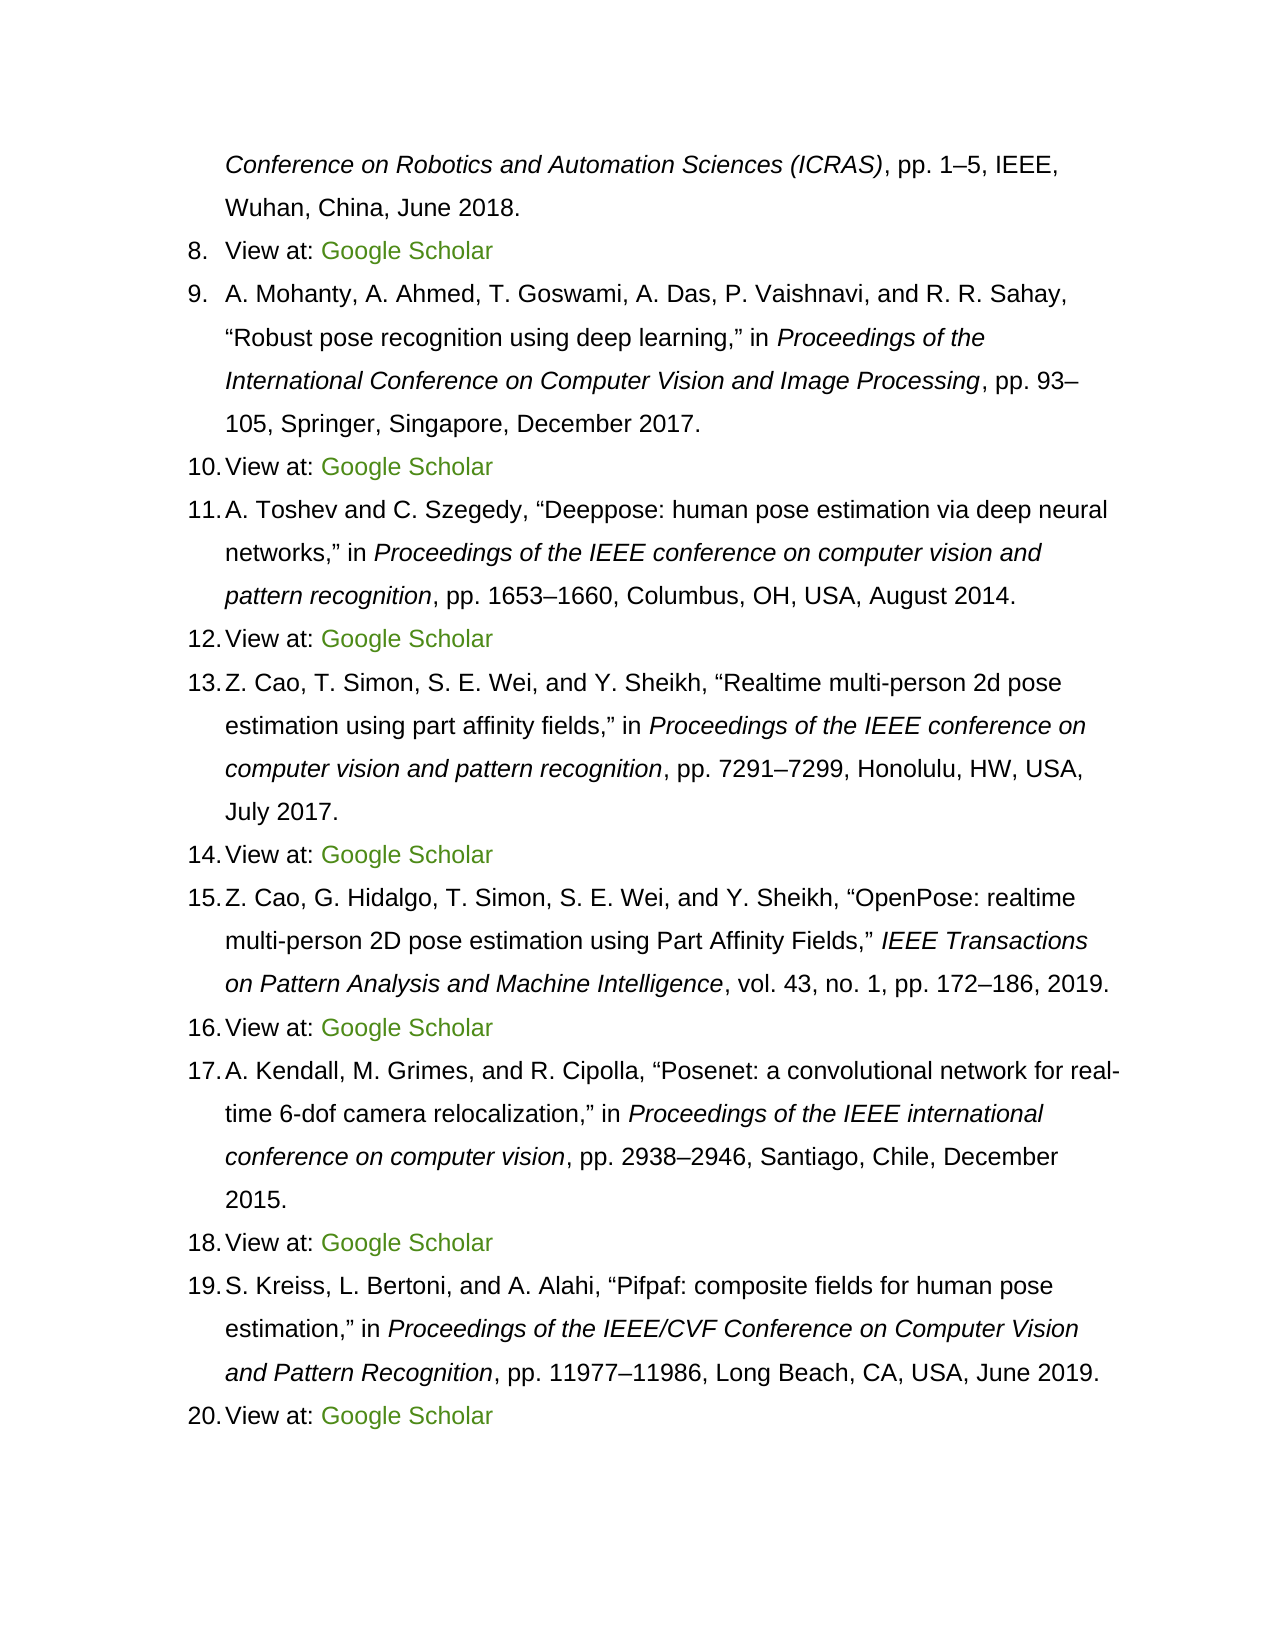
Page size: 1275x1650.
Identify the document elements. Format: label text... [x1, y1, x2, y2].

list Z. Cao, G. Hidalgo, T. Simon, S. E. Wei, and Y. Sheikh, “OpenPose: realtime multi-person 2D pose estimation using Part Affinity Fields,” IEEE Transactions on Pattern Analysis and Machine Intelligence, vol. 43, no. 1, pp. 172–186, 2019. [187, 883, 1125, 998]
list A. Mohanty, A. Ahmed, T. Goswami, A. Das, P. Vaishnavi, and R. R. Sahay, “Robust pose recognition using deep learning,” in Proceedings of the International Conference on Computer Vision and Image Processing, pp. 93–105, Springer, Singapore, December 2017. [187, 279, 1125, 437]
list A. Kendall, M. Grimes, and R. Cipolla, “Posenet: a convolutional network for real-time 6-dof camera relocalization,” in Proceedings of the IEEE international conference on computer vision, pp. 2938–2946, Santiago, Chile, December 2015. [187, 1056, 1125, 1214]
list S. Kreiss, L. Bertoni, and A. Alahi, “Pifpaf: composite fields for human pose estimation,” in Proceedings of the IEEE/CVF Conference on Computer Vision and Pattern Recognition, pp. 11977–11986, Long Beach, CA, USA, June 2019. [187, 1271, 1125, 1386]
list View at: Google Scholar [187, 624, 1125, 653]
list A. Toshev and C. Szegedy, “Deeppose: human pose estimation via deep neural networks,” in Proceedings of the IEEE conference on computer vision and pattern recognition, pp. 1653–1660, Columbus, OH, USA, August 2014. [187, 495, 1125, 610]
list View at: Google Scholar [187, 1228, 1125, 1257]
list View at: Google Scholar [187, 840, 1125, 869]
list View at: Google Scholar [187, 1012, 1125, 1041]
list View at: Google Scholar [187, 452, 1125, 481]
list View at: Google Scholar [187, 1401, 1125, 1429]
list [187, 150, 1125, 222]
list Z. Cao, T. Simon, S. E. Wei, and Y. Sheikh, “Realtime multi-person 2d pose estimation using part affinity fields,” in Proceedings of the IEEE conference on computer vision and pattern recognition, pp. 7291–7299, Honolulu, HW, USA, July 2017. [187, 667, 1125, 826]
list View at: Google Scholar [187, 236, 1125, 265]
